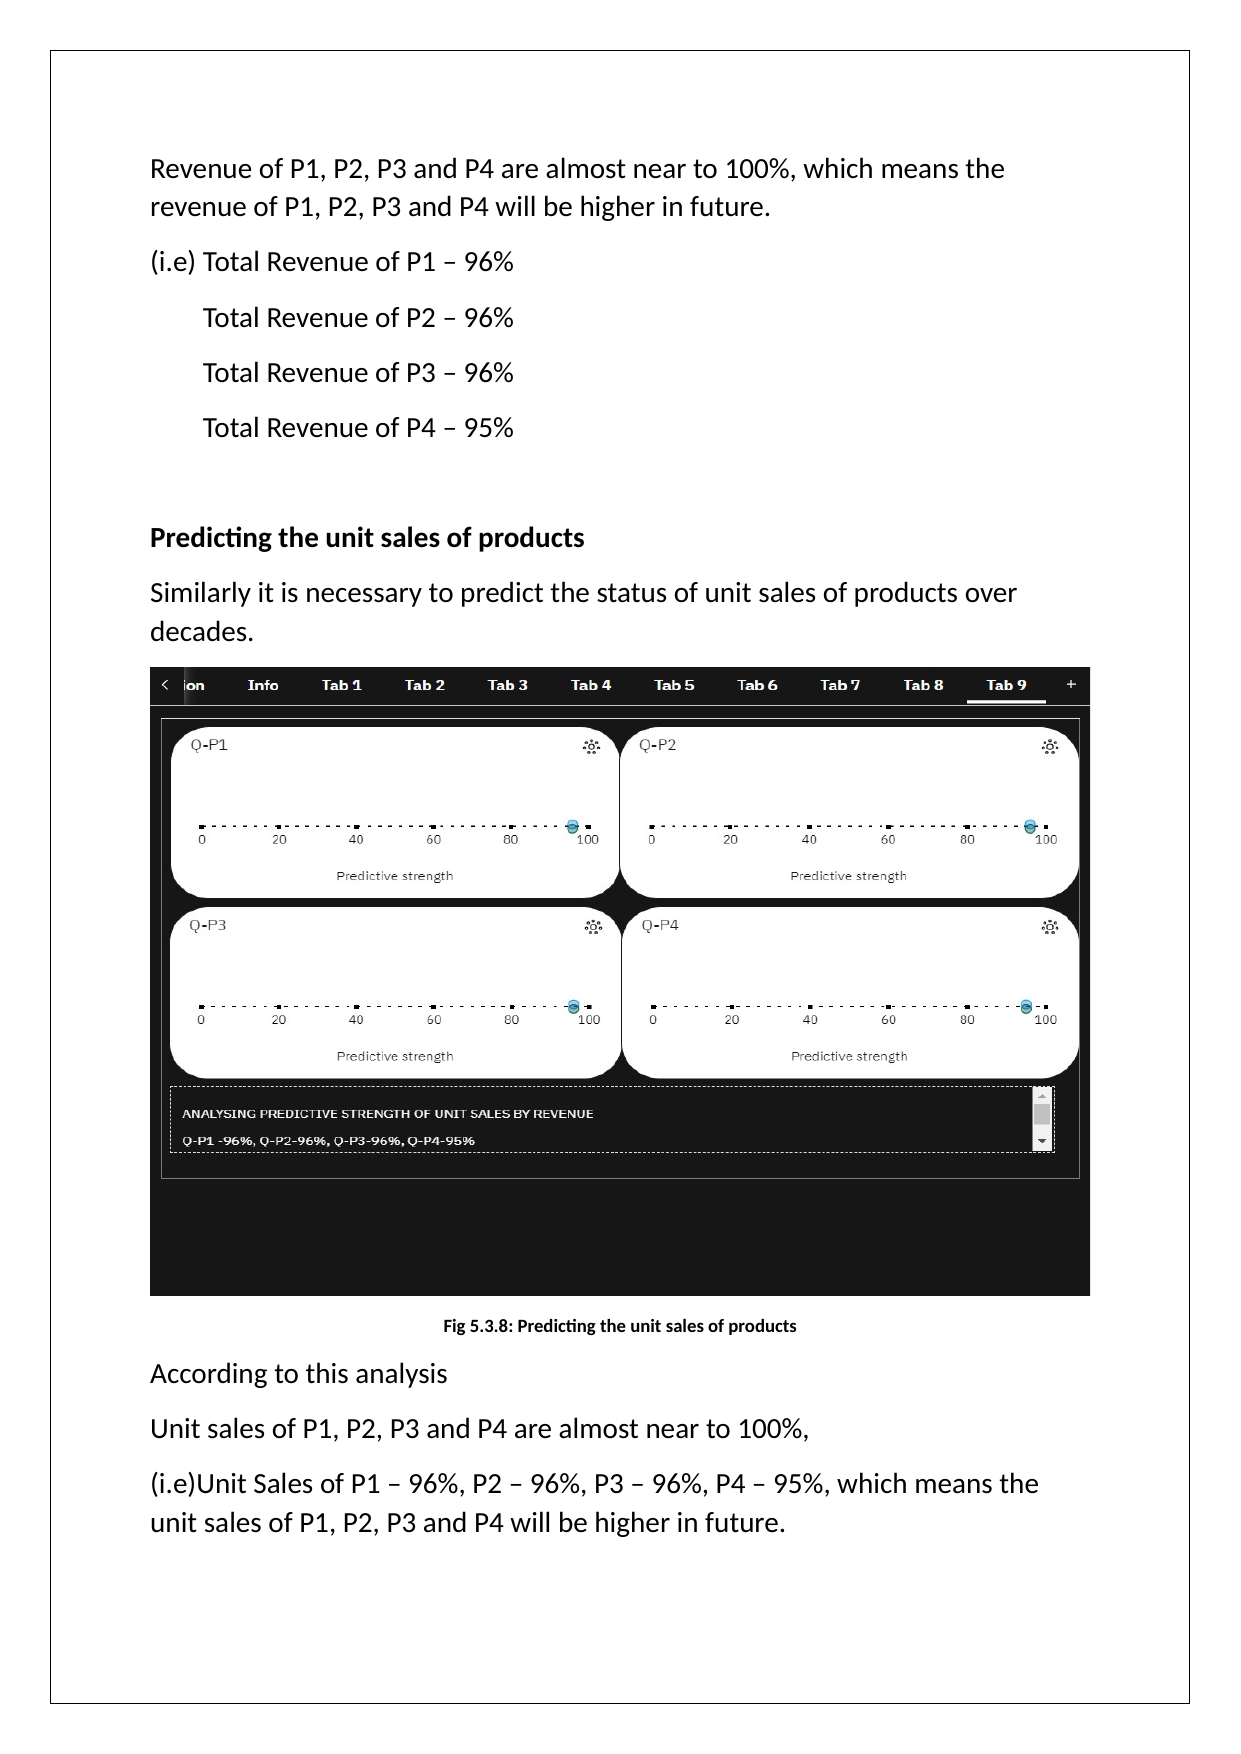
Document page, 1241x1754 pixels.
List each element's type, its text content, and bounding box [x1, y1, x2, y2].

picture [150, 667, 1091, 1296]
text Fig 5.3.8: Predicting the unit sales of products [150, 1314, 1090, 1337]
text Unit sales of P1, P2, P3 and P4 are almost near to 100%, [150, 1411, 1090, 1446]
text Revenue of P1, P2, P3 and P4 are almost near to 100%, which means the revenue of P1, P2, P3 and P4 will be higher in future. [150, 150, 1090, 224]
text Similarly it is necessary to predict the status of unit sales of products over decades. [150, 574, 1090, 648]
text Total Revenue of P2 – 96% [150, 299, 1090, 334]
text (i.e) Total Revenue of P1 – 96% [150, 243, 1090, 279]
text Predicting the unit sales of products [150, 519, 1090, 555]
text According to this analysis [150, 1355, 1090, 1391]
text Total Revenue of P4 – 95% [150, 409, 1090, 444]
text (i.e)Unit Sales of P1 – 96%, P2 – 96%, P3 – 96%, P4 – 95%, which means the unit sales of P1, P2, P3 and P4 will be higher in future. [150, 1466, 1090, 1540]
text Total Revenue of P3 – 96% [150, 354, 1090, 389]
